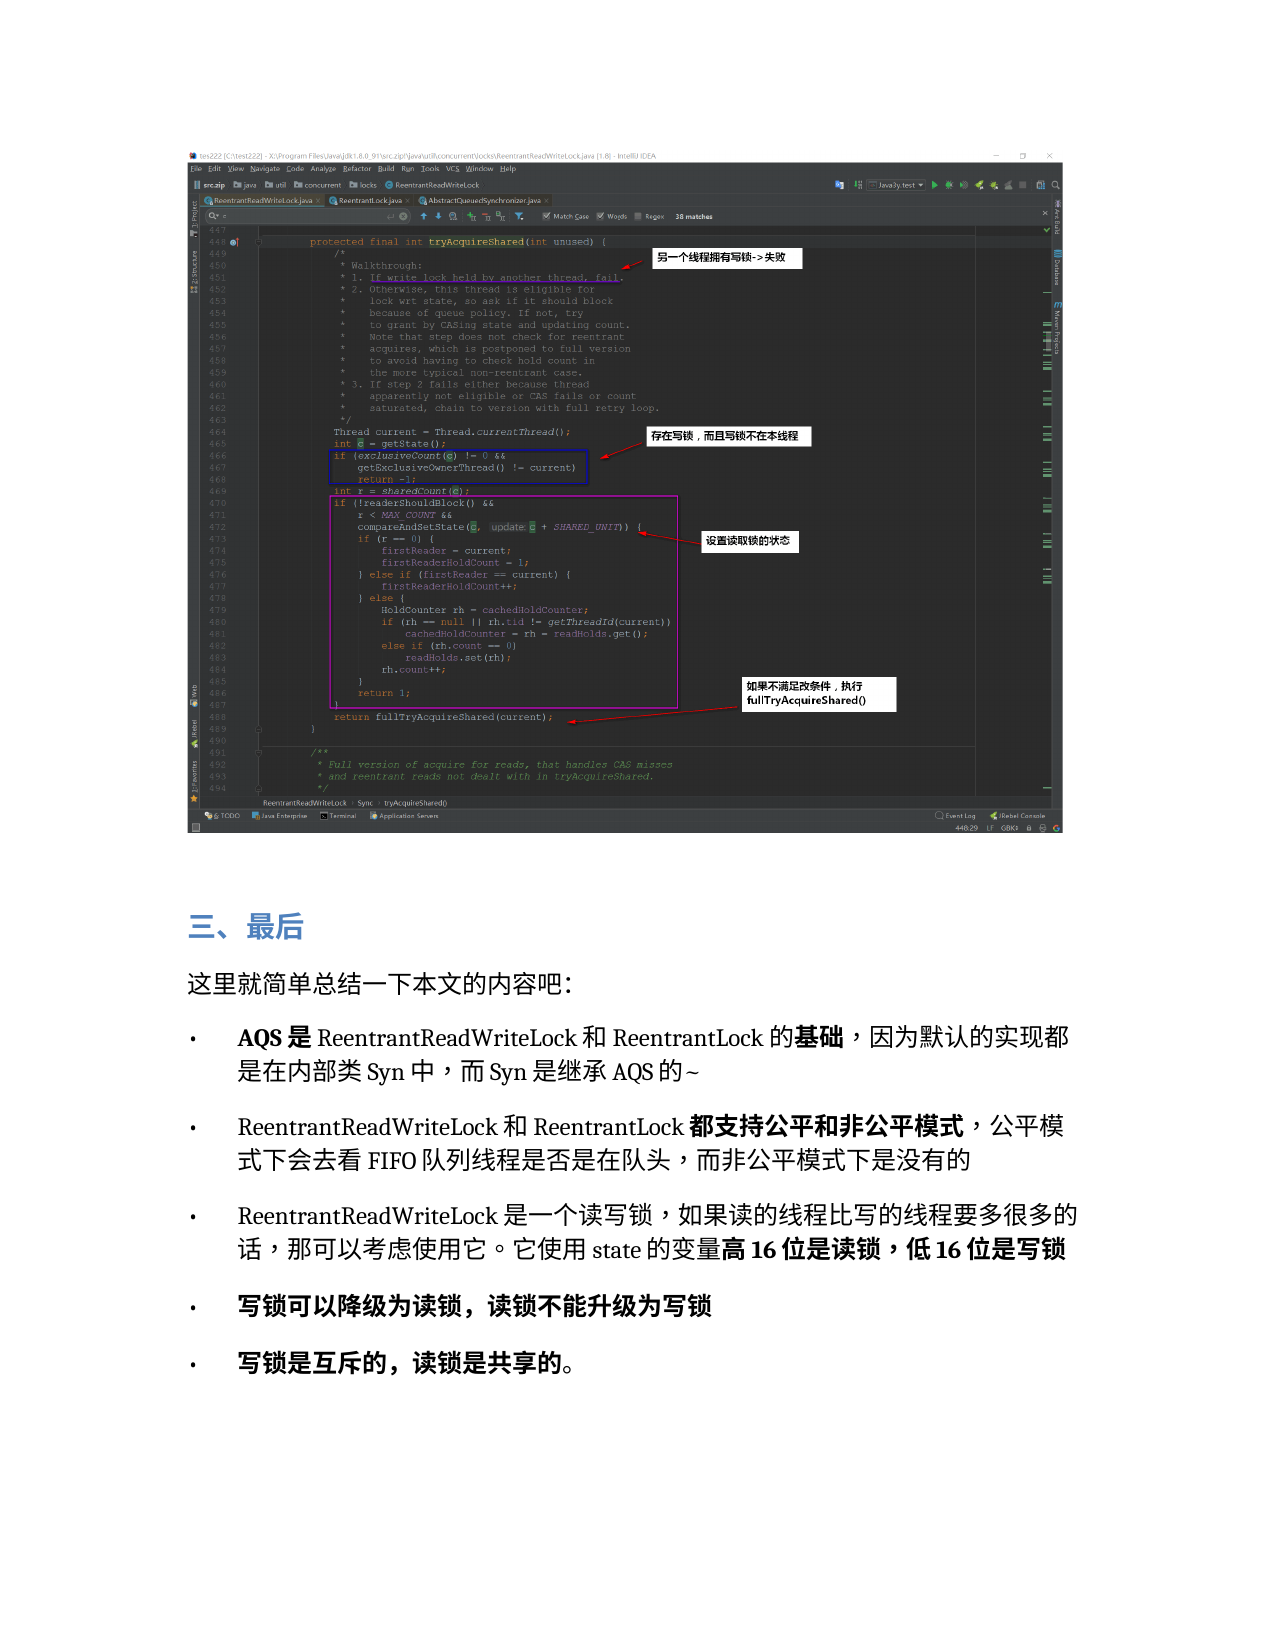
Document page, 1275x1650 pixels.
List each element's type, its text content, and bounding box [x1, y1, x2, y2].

list ReentrantReadWriteLock和ReentrantLock都支持公平和非公平模式，公平模式下会去看FIFO队列线程是否是在队头，而非公平模式下是没有的 [187, 1108, 1087, 1176]
list AQS是ReentrantReadWriteLock和ReentrantLock的基础，因为默认的实现都是在内部类Syn中，而Syn是继承AQS的~ [187, 1019, 1087, 1087]
list 写锁可以降级为读锁，读锁不能升级为写锁 [187, 1286, 1087, 1322]
subtitle 三、最后 [187, 903, 1087, 946]
list ReentrantReadWriteLock是一个读写锁，如果读的线程比写的线程要多很多的话，那可以考虑使用它。它使用state的变量高16位是读锁，低16位是写锁 [187, 1197, 1087, 1265]
text 这里就简单总结一下本文的内容吧： [187, 964, 1087, 1001]
list 写锁是互斥的，读锁是共享的。 [187, 1343, 1087, 1379]
picture [187, 150, 1063, 833]
